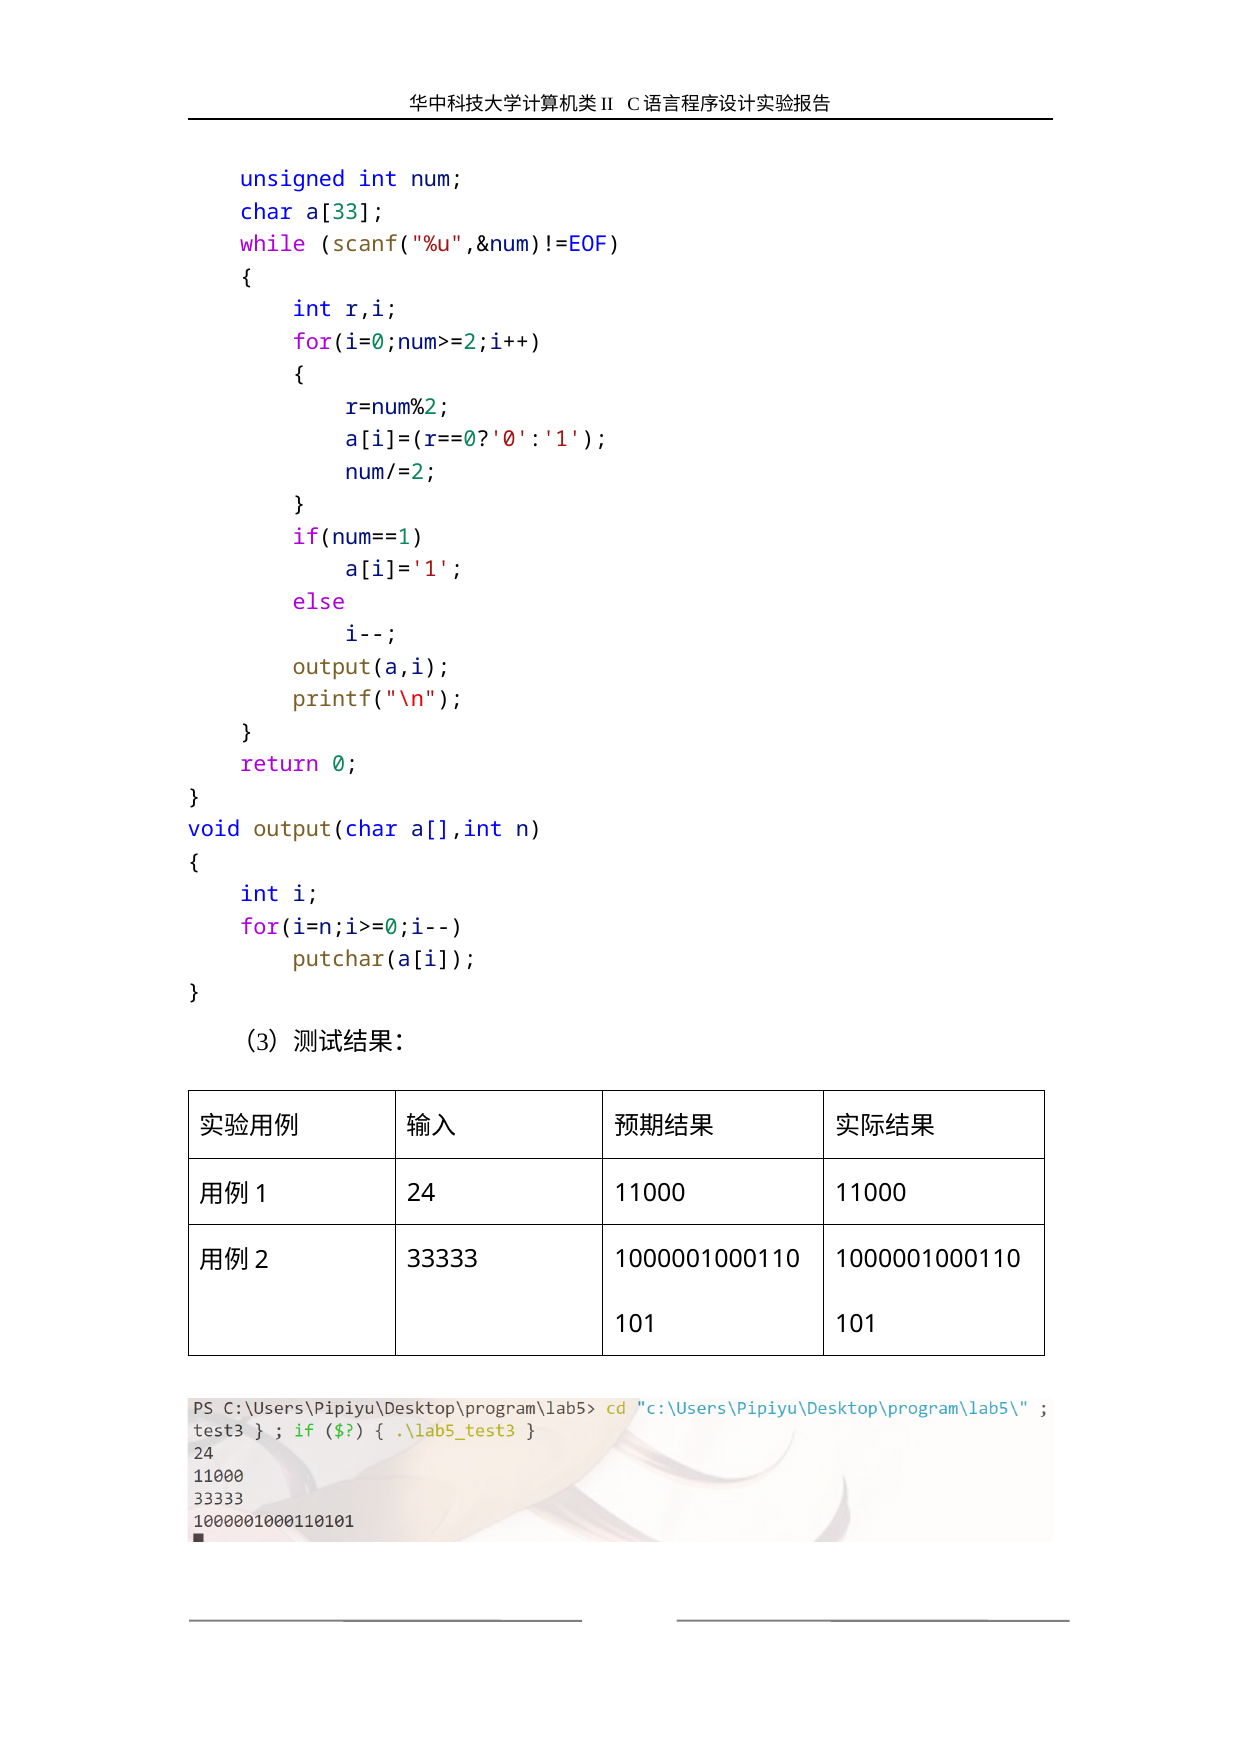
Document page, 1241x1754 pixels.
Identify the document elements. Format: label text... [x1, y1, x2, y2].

text output(a,i); [187, 649, 1053, 682]
text while (scanf("%u",&num)!=EOF) [187, 227, 1053, 259]
text } [187, 779, 1053, 812]
table_header 输入 [396, 1091, 602, 1158]
text （3）测试结果： [231, 1007, 1053, 1072]
text num/=2; [187, 454, 1053, 487]
text return 0; [187, 747, 1053, 779]
table_cell 用例1 [189, 1159, 395, 1224]
text void output(char a[],int n) [187, 812, 1053, 844]
text r=num%2; [187, 389, 1053, 422]
picture [187, 1398, 1053, 1542]
text { [187, 259, 1053, 292]
table_cell 24 [396, 1159, 602, 1224]
text i--; [187, 617, 1053, 649]
table_cell 用例2 [189, 1225, 395, 1355]
text int i; [187, 877, 1053, 909]
table_header 实际结果 [824, 1091, 1044, 1158]
text } [187, 974, 1053, 1007]
text char a[33]; [187, 194, 1053, 227]
text } [187, 487, 1053, 519]
table_header 实验用例 [189, 1091, 395, 1158]
table_cell 1000001000110101 [824, 1225, 1044, 1355]
text for(i=n;i>=0;i--) [187, 909, 1053, 942]
text } [187, 714, 1053, 747]
text a[i]='1'; [187, 552, 1053, 584]
text unsigned int num; [187, 162, 1053, 194]
text a[i]=(r==0?'0':'1'); [187, 422, 1053, 454]
text else [187, 584, 1053, 617]
table_header 预期结果 [603, 1091, 823, 1158]
text { [187, 357, 1053, 389]
table_cell 11000 [824, 1159, 1044, 1224]
table_cell 33333 [396, 1225, 602, 1355]
table_cell 1000001000110101 [603, 1225, 823, 1355]
table_cell 11000 [603, 1159, 823, 1224]
text if(num==1) [187, 519, 1053, 552]
text { [187, 844, 1053, 877]
text for(i=0;num>=2;i++) [187, 324, 1053, 357]
text int r,i; [187, 292, 1053, 324]
text putchar(a[i]); [187, 942, 1053, 974]
text printf("\n"); [187, 682, 1053, 714]
